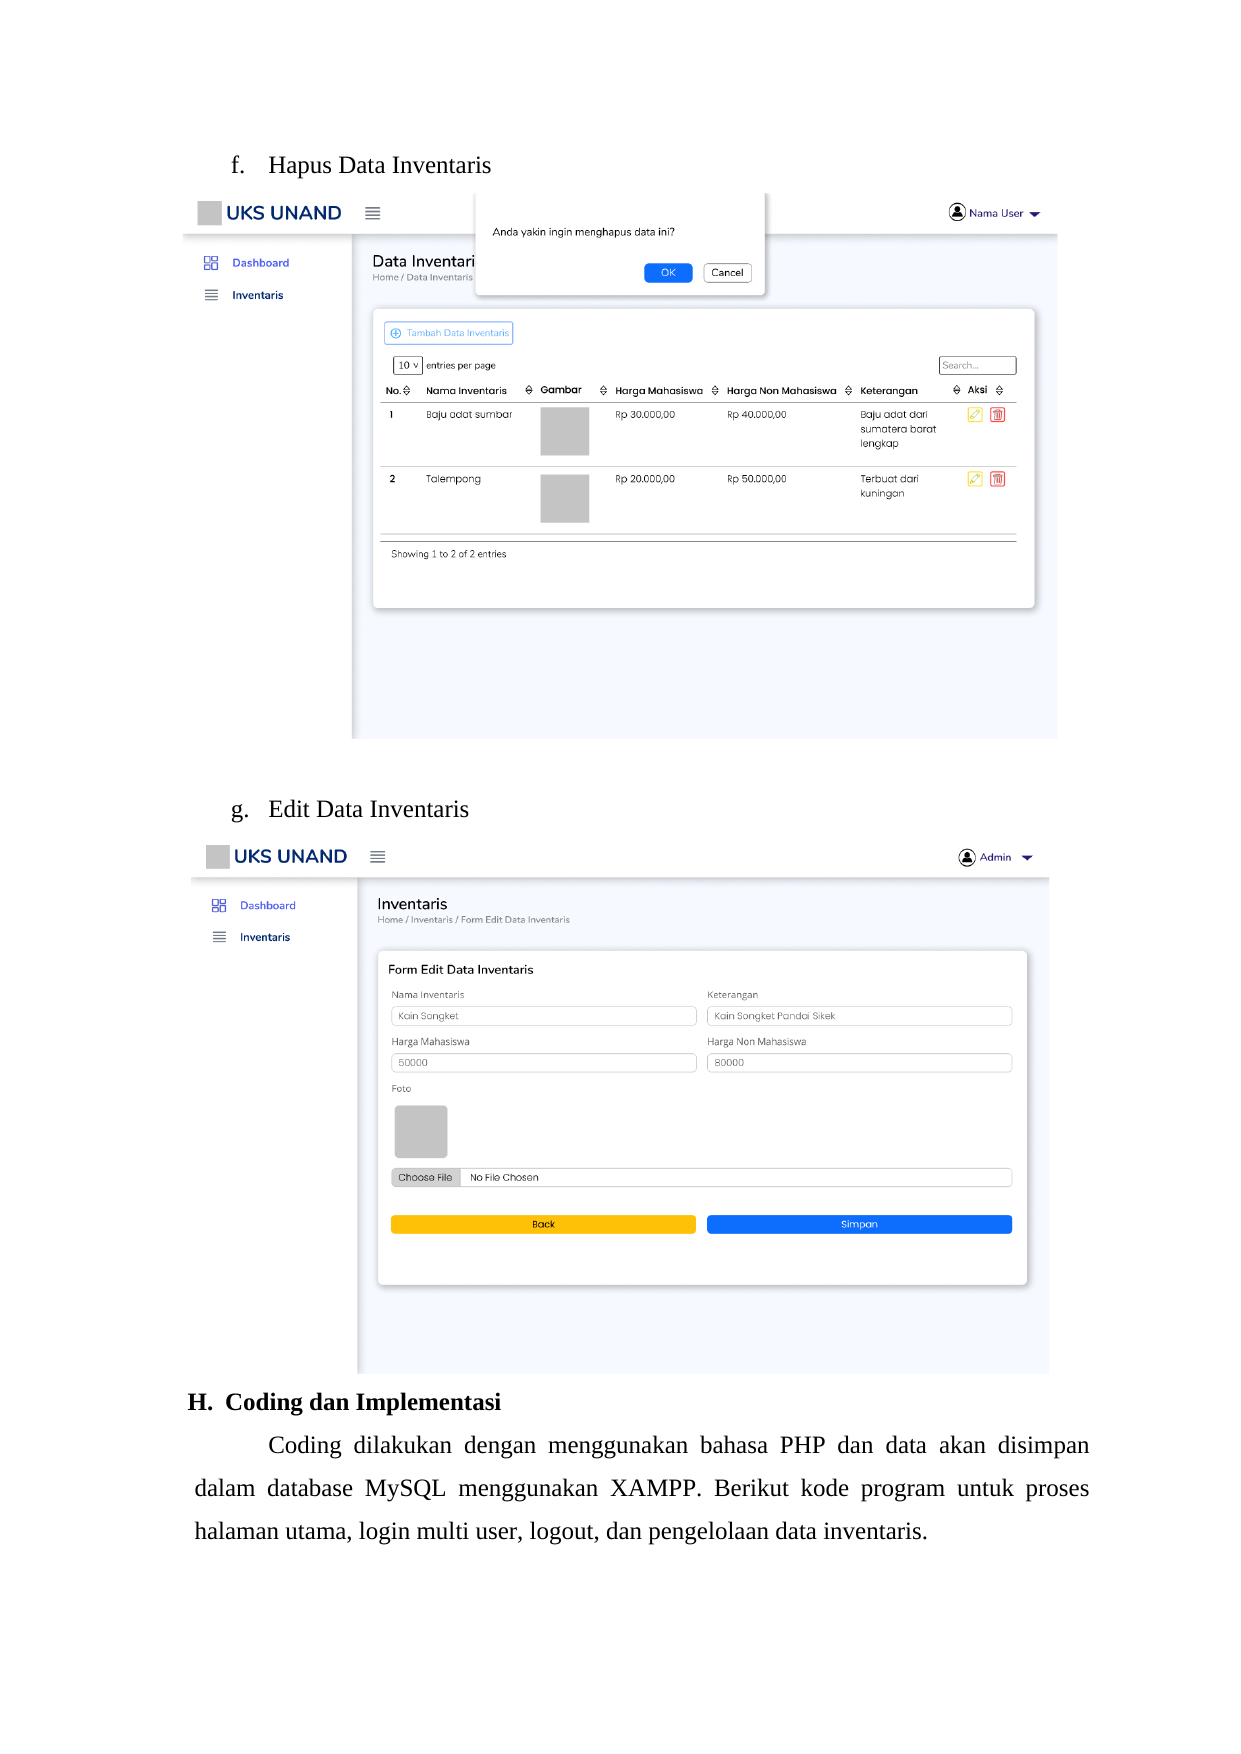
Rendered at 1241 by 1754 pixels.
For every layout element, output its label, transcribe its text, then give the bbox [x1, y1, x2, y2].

list Hapus Data Inventaris [231, 150, 1090, 179]
picture [190, 837, 1050, 1374]
text Coding dilakukan dengan menggunakan bahasa PHP dan data akan disimpan dalam database MySQL menggunakan XAMPP. Berikut kode program untuk proses halaman utama, login multi user, logout, dan pengelolaan data inventaris. [194, 1430, 1090, 1545]
list Edit Data Inventaris [231, 794, 1090, 823]
list Coding dan Implementasi [187, 1387, 1090, 1416]
picture [182, 193, 1058, 739]
